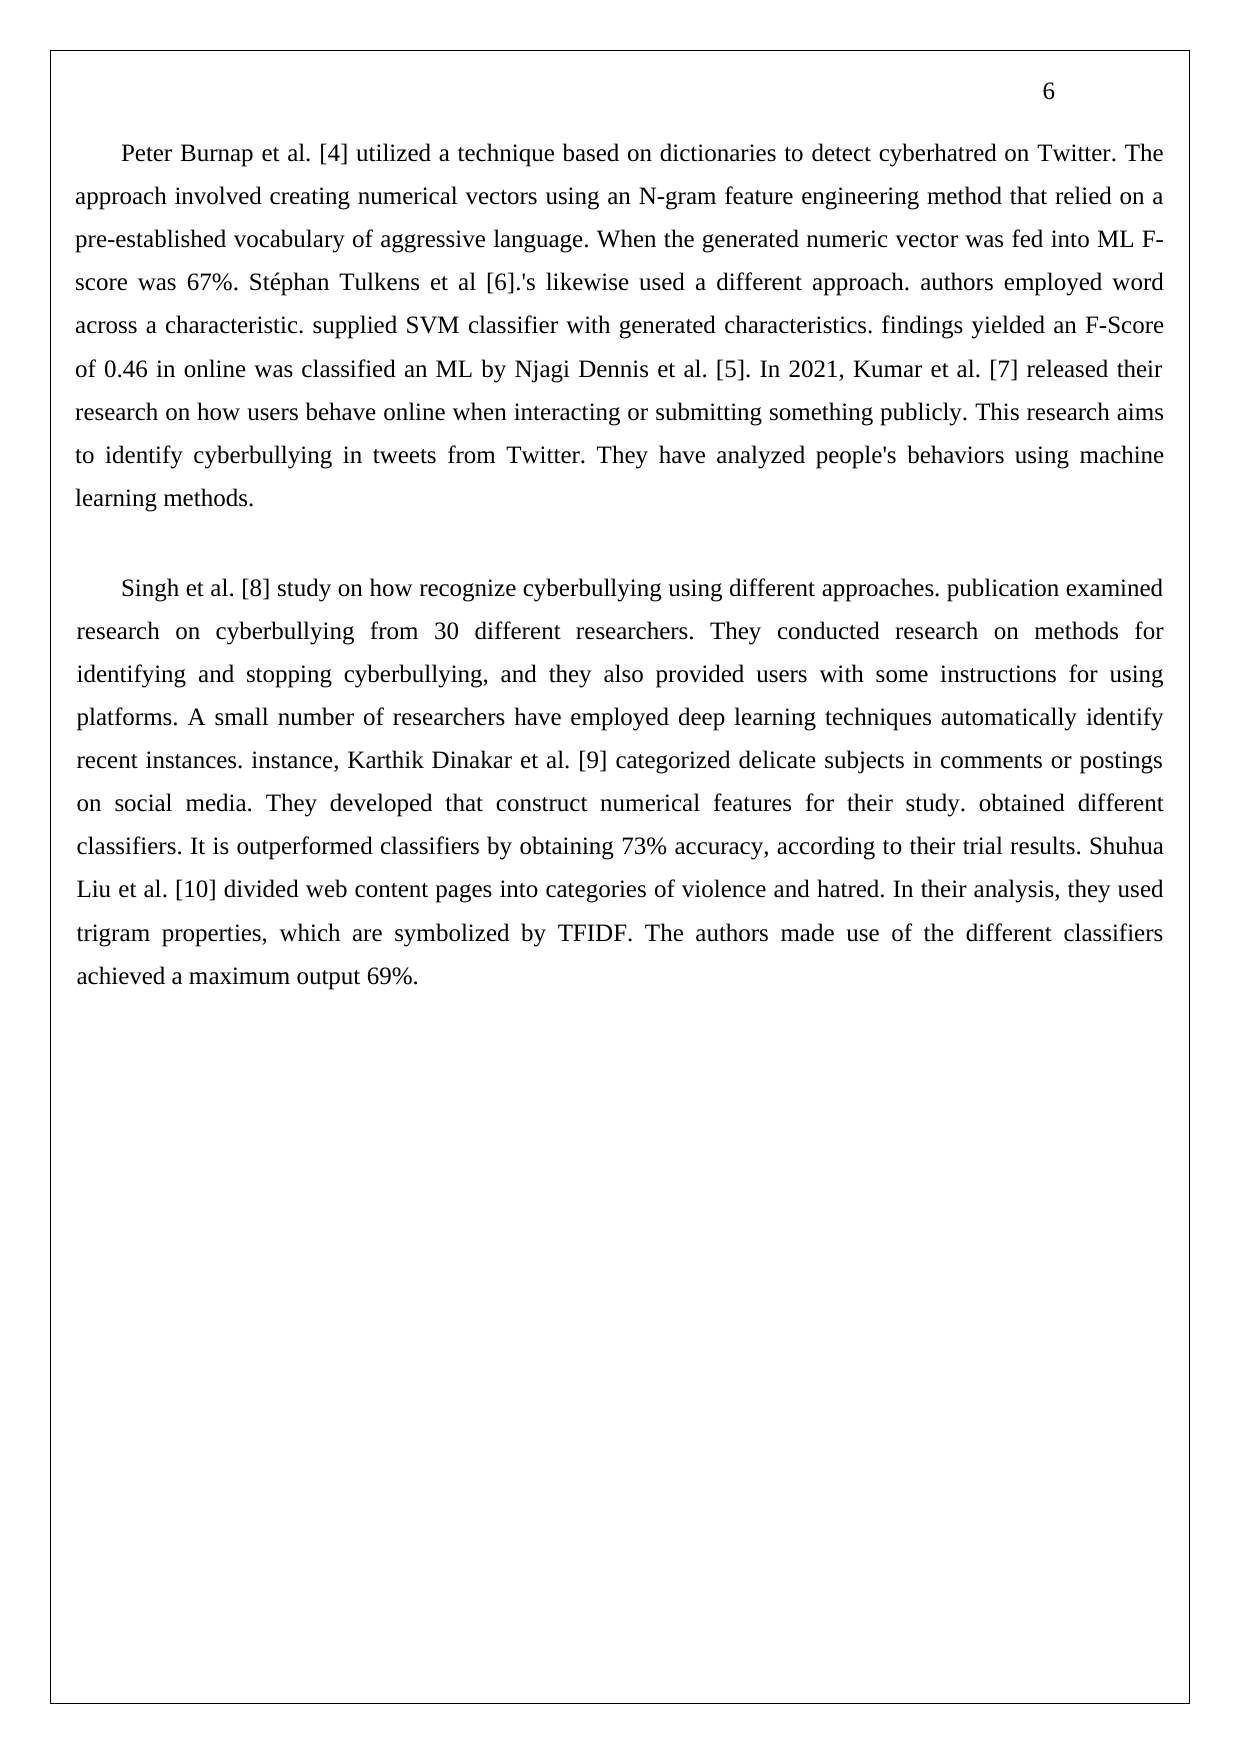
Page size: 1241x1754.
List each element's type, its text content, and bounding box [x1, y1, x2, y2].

text Singh et al. [8] study on how recognize cyberbullying using different approaches. publication examined research on cyberbullying from 30 different researchers. They conducted research on methods for identifying and stopping cyberbullying, and they also provided users with some instructions for using platforms. A small number of researchers have employed deep learning techniques automatically identify recent instances. instance, Karthik Dinakar et al. [9] categorized delicate subjects in comments or postings on social media. They developed that construct numerical features for their study. obtained different classifiers. It is outperformed classifiers by obtaining 73% accuracy, according to their trial results. Shuhua Liu et al. [10] divided web content pages into categories of violence and hatred. In their analysis, they used trigram properties, which are symbolized by TFIDF. The authors made use of the different classifiers achieved a maximum output 69%. [76, 573, 1165, 989]
text Peter Burnap et al. [4] utilized a technique based on dictionaries to detect cyberhatred on Twitter. The approach involved creating numerical vectors using an N-gram feature engineering method that relied on a pre-established vocabulary of aggressive language. When the generated numeric vector was fed into ML F-score was 67%. Stéphan Tulkens et al [6].'s likewise used a different approach. authors employed word across a characteristic. supplied SVM classifier with generated characteristics. findings yielded an F-Score of 0.46 in online was classified an ML by Njagi Dennis et al. [5]. In 2021, Kumar et al. [7] released their research on how users behave online when interacting or submitting something publicly. This research aims to identify cyberbullying in tweets from Twitter. They have analyzed people's behaviors using machine learning methods. [75, 138, 1165, 512]
